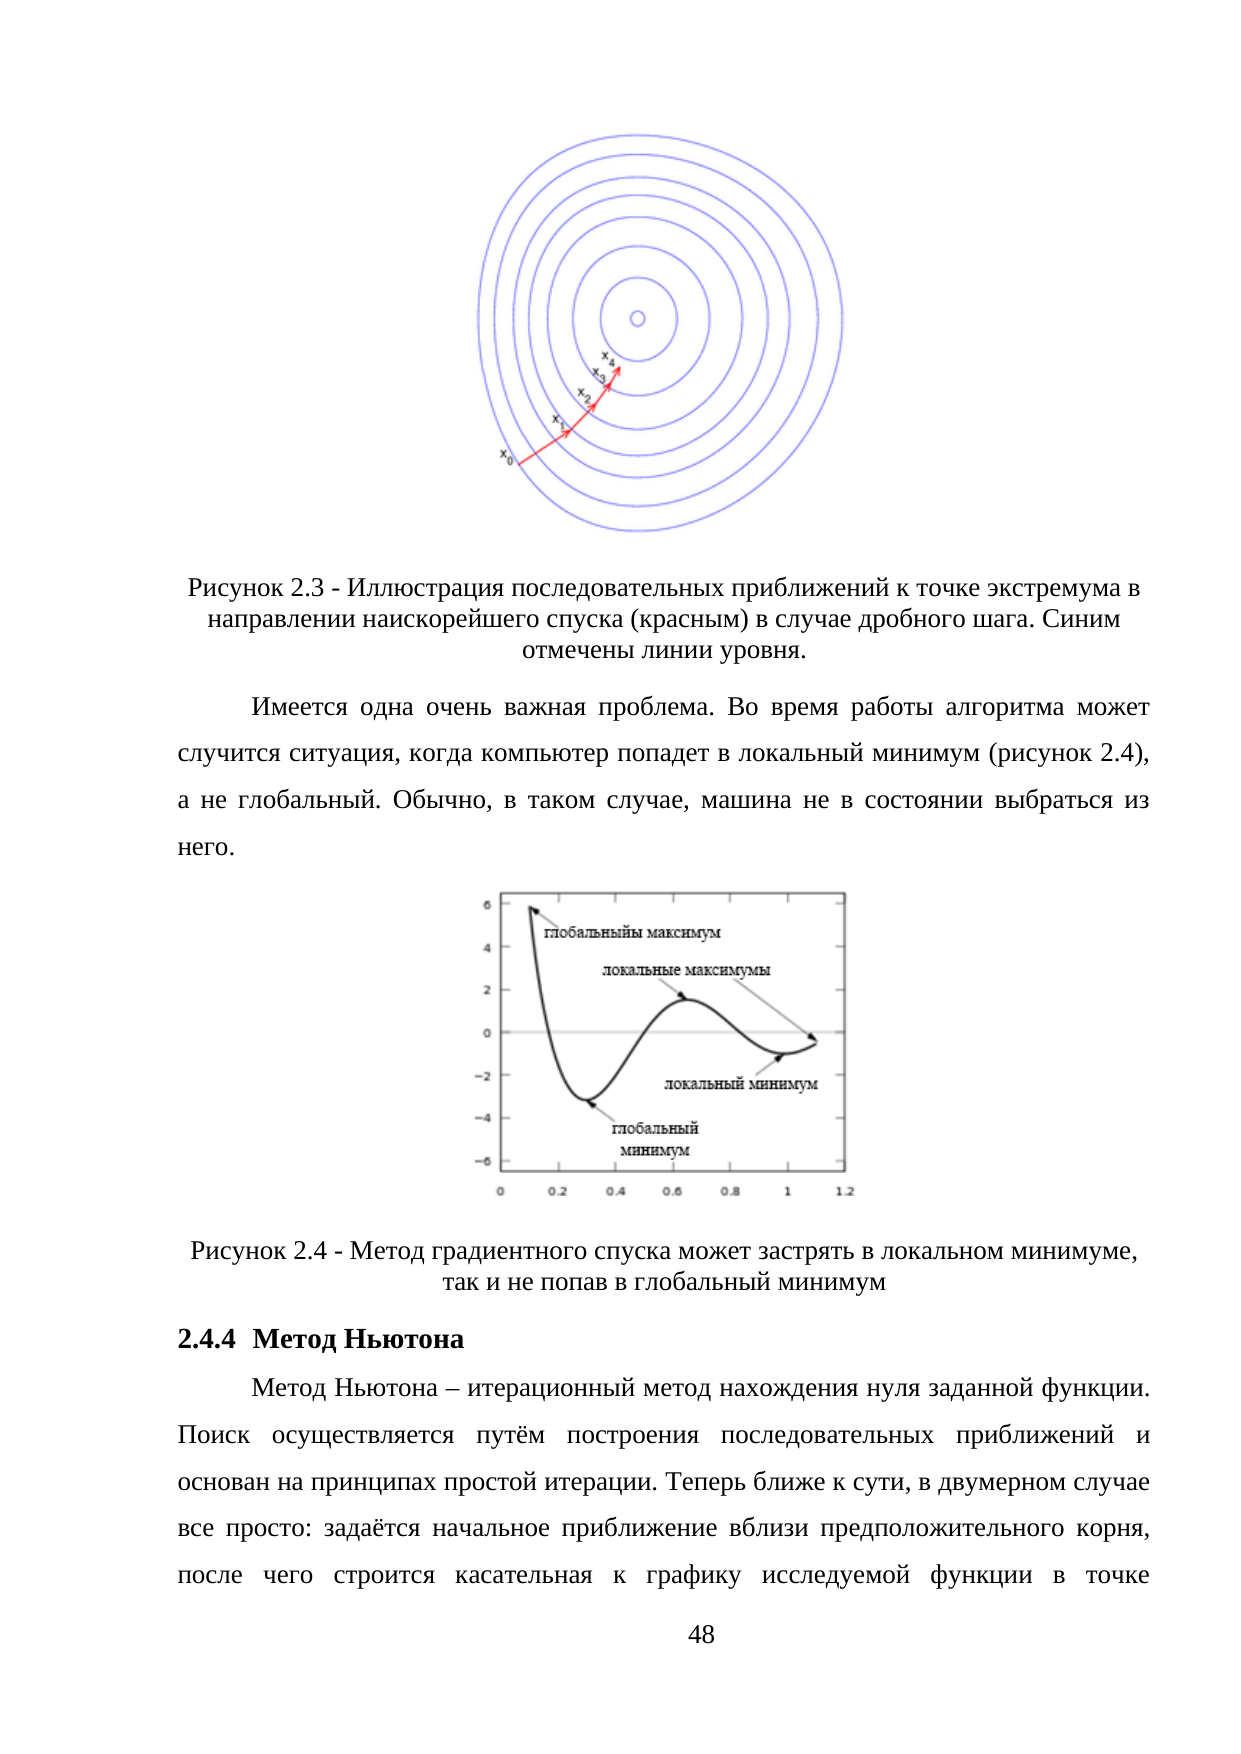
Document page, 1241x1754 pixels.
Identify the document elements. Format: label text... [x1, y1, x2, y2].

text Рисунок 2.3 - Иллюстрация последовательных приближений к точке экстремума в направлении наискорейшего спуска (красным) в случае дробного шага. Синим отмечены линии уровня. [177, 571, 1152, 665]
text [177, 1371, 1152, 1589]
text Рисунок 2.4 - Метод градиентного спуска может застрять в локальном минимуме, так и не попав в глобальный минимум [177, 1234, 1152, 1296]
text Имеется одна очень важная проблема. Во время работы алгоритма может случится ситуация, когда компьютер попадет в локальный минимум (рисунок 2.4), а не глобальный. Обычно, в таком случае, машина не в состоянии выбраться из него. [177, 690, 1152, 861]
picture [457, 876, 872, 1209]
subtitle Метод Ньютона [177, 1321, 1152, 1355]
picture [469, 118, 860, 547]
